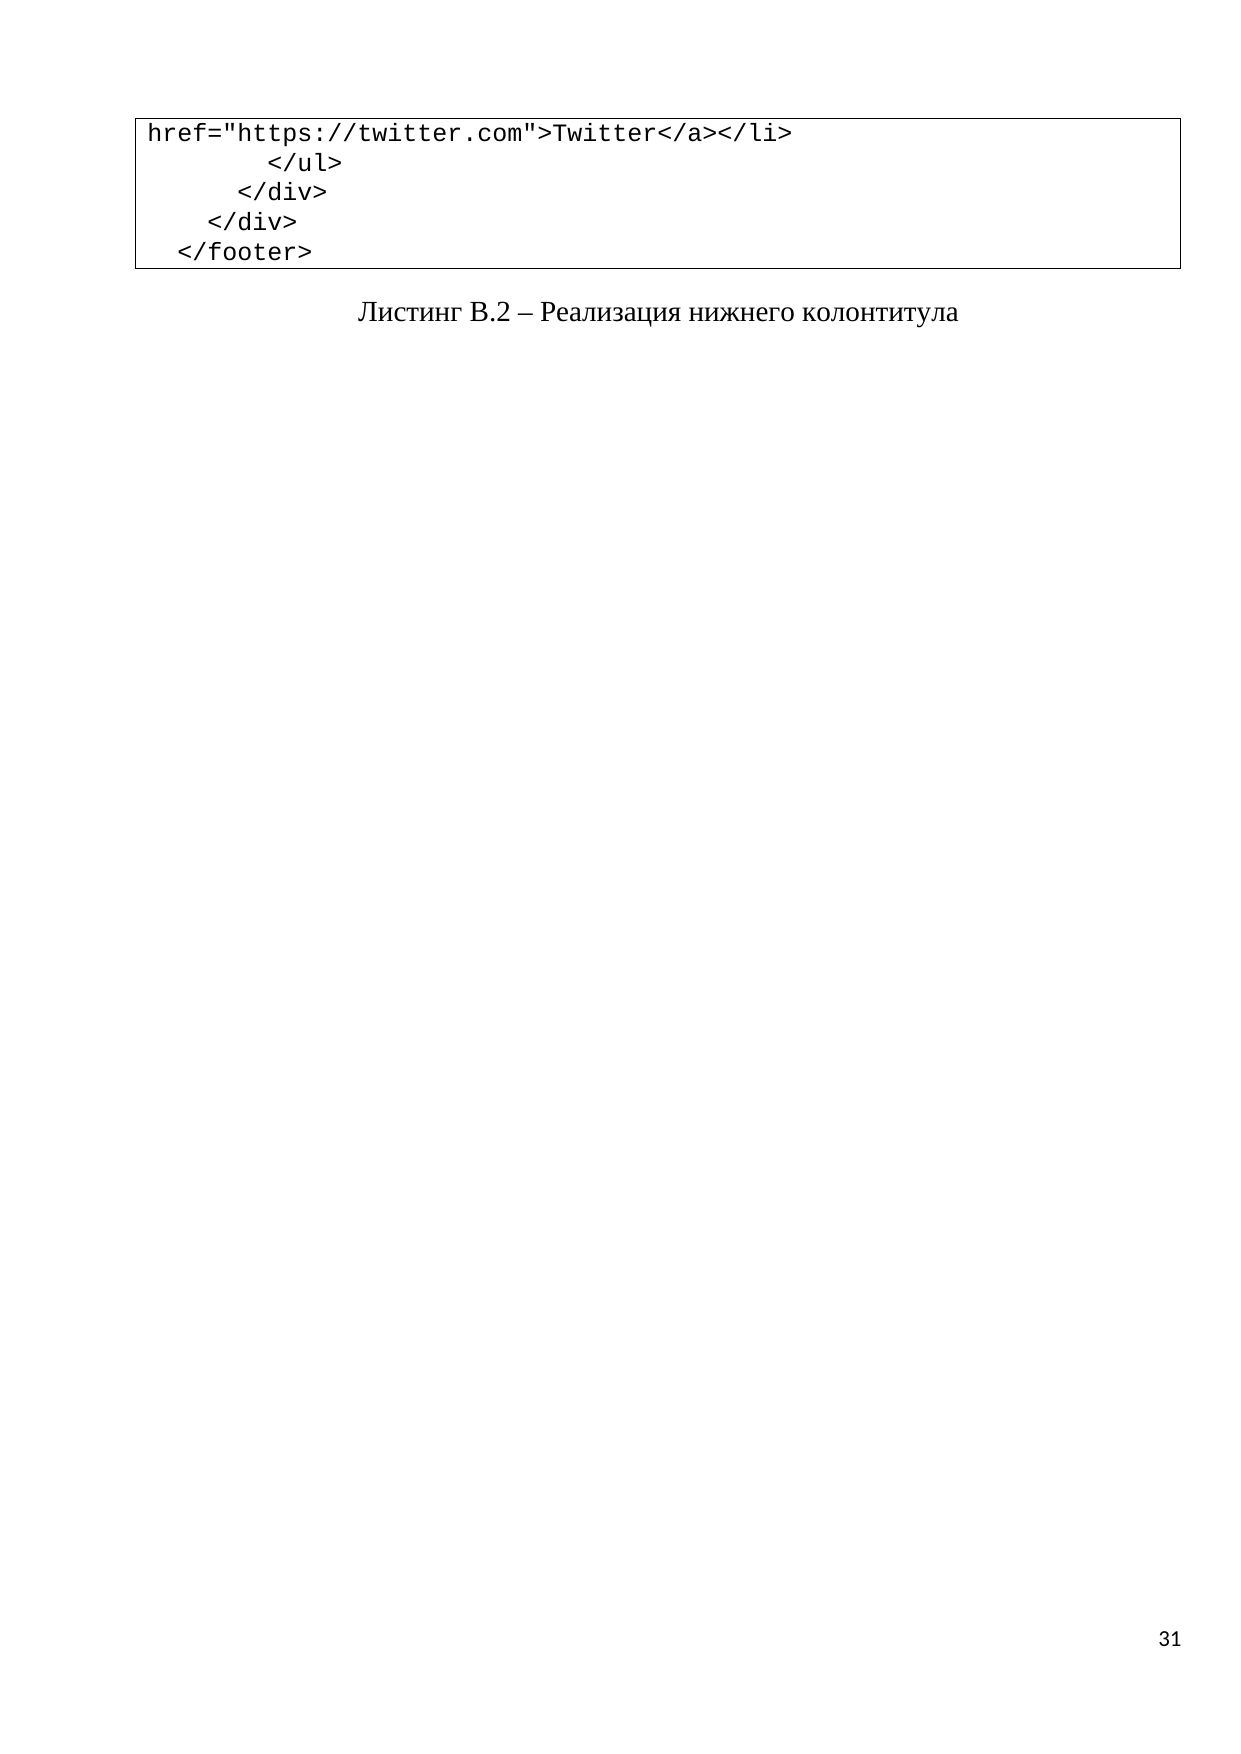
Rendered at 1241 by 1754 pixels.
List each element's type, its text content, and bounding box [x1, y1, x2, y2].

text Листинг В.2 – Реализация нижнего колонтитула [136, 294, 1181, 327]
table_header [136, 119, 1180, 268]
